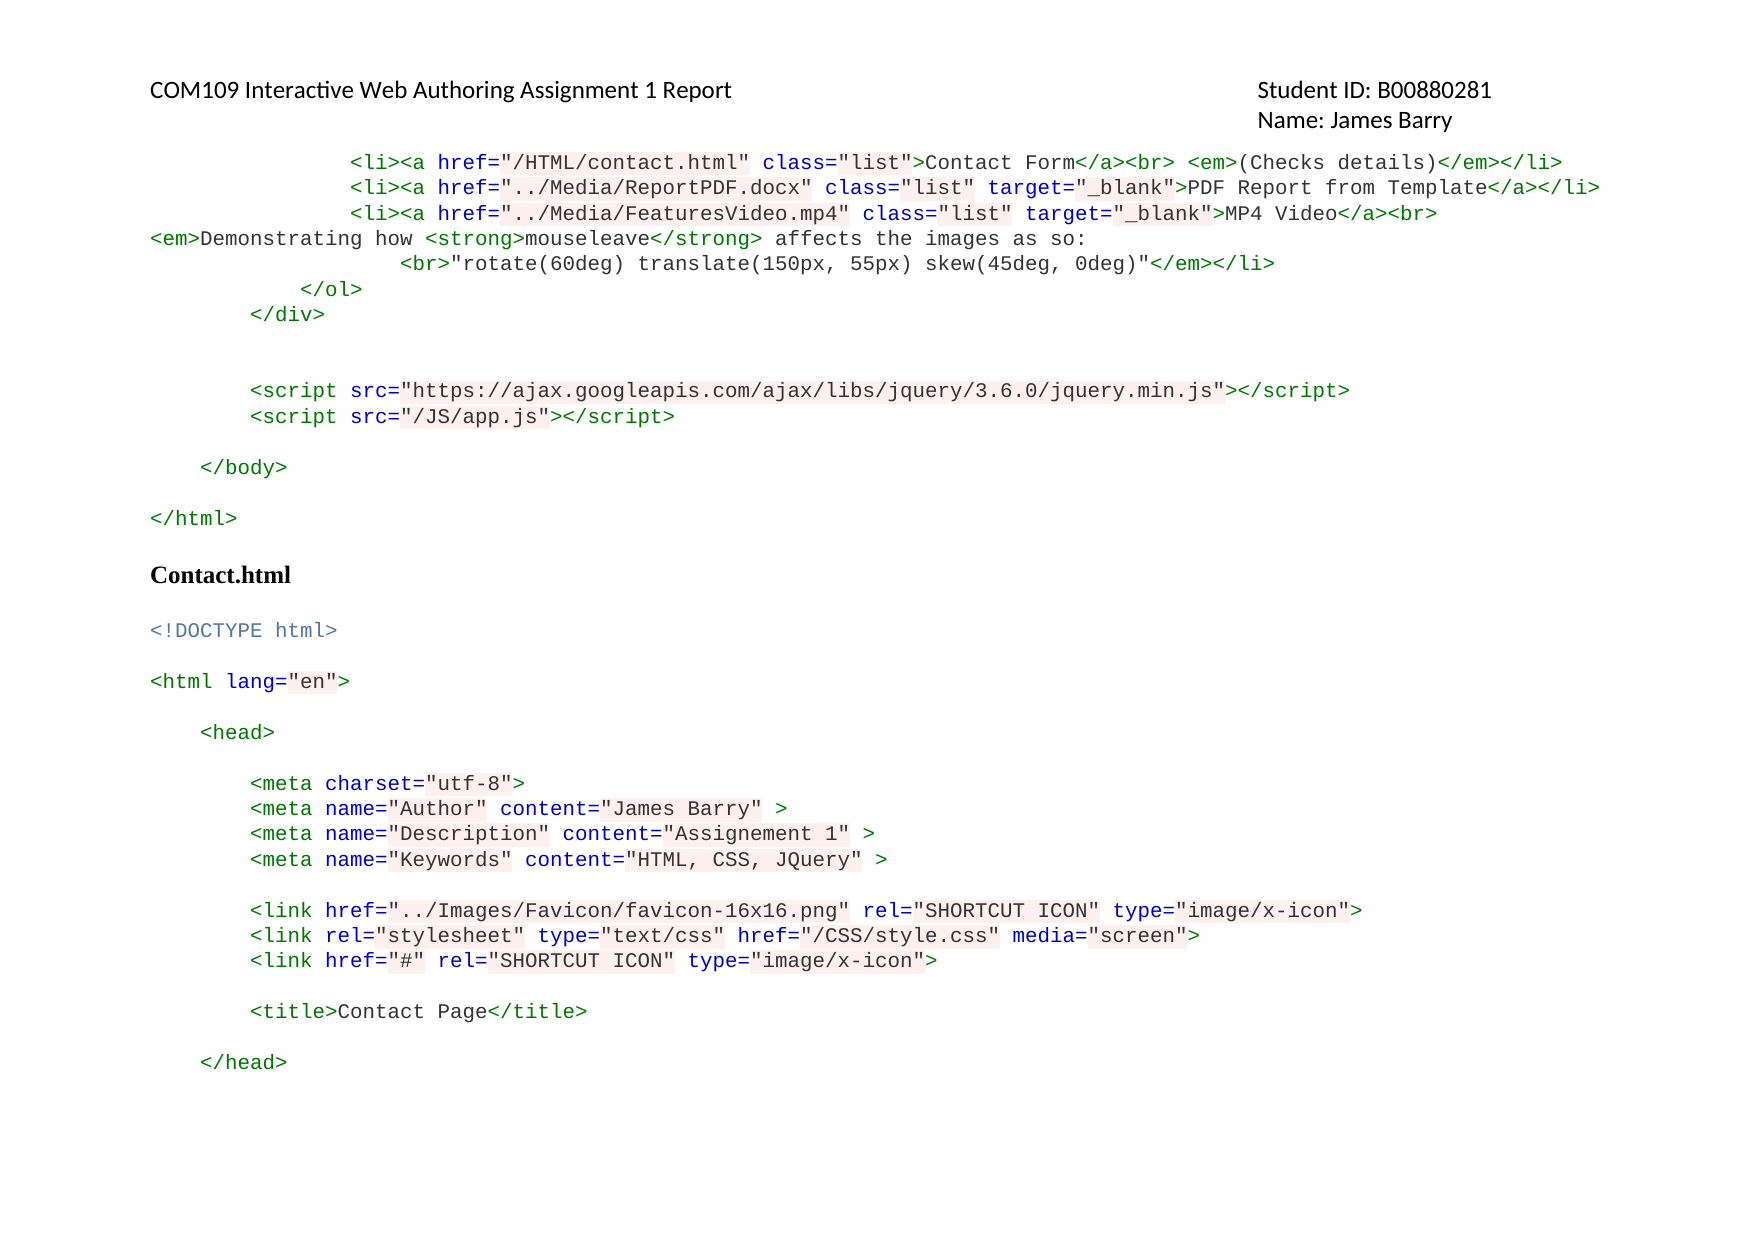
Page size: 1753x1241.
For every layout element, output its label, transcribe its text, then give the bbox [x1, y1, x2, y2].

text </body> [150, 455, 1602, 480]
text <br>"rotate(60deg) translate(150px, 55px) skew(45deg, 0deg)"</em></li> [150, 252, 1602, 277]
text <head> [150, 720, 1602, 745]
text <meta name="Keywords" content="HTML, CSS, JQuery" > [150, 847, 1602, 872]
text </head> [150, 1050, 1602, 1076]
text Contact.html [150, 560, 1602, 589]
text <script src="/JS/app.js"></script> [150, 404, 1602, 429]
text <link rel="stylesheet" type="text/css" href="/CSS/style.css" media="screen"> [150, 923, 1602, 949]
text <li><a href="../Media/FeaturesVideo.mp4" class="list" target="_blank">MP4 Video</a><br> <em>Demonstrating how <strong>mouseleave</strong> affects the images as so: [150, 201, 1602, 252]
text <link href="#" rel="SHORTCUT ICON" type="image/x-icon"> [150, 949, 1602, 974]
text </ol> [150, 277, 1602, 302]
text <meta charset="utf-8"> [150, 771, 1602, 796]
text <li><a href="../Media/ReportPDF.docx" class="list" target="_blank">PDF Report from Template</a></li> [150, 175, 1602, 201]
text <!DOCTYPE html> [150, 618, 1602, 644]
text <meta name="Author" content="James Barry" > [150, 796, 1602, 822]
text <html lang="en"> [150, 669, 1602, 694]
text <title>Contact Page</title> [150, 999, 1602, 1025]
text <link href="../Images/Favicon/favicon-16x16.png" rel="SHORTCUT ICON" type="image/x-icon"> [150, 898, 1602, 923]
text </html> [150, 506, 1602, 531]
text <meta name="Description" content="Assignement 1" > [150, 822, 1602, 847]
text <script src="https://ajax.googleapis.com/ajax/libs/jquery/3.6.0/jquery.min.js"></script> [150, 379, 1602, 404]
text <li><a href="/HTML/contact.html" class="list">Contact Form</a><br> <em>(Checks details)</em></li> [150, 150, 1602, 175]
text </div> [150, 302, 1602, 328]
